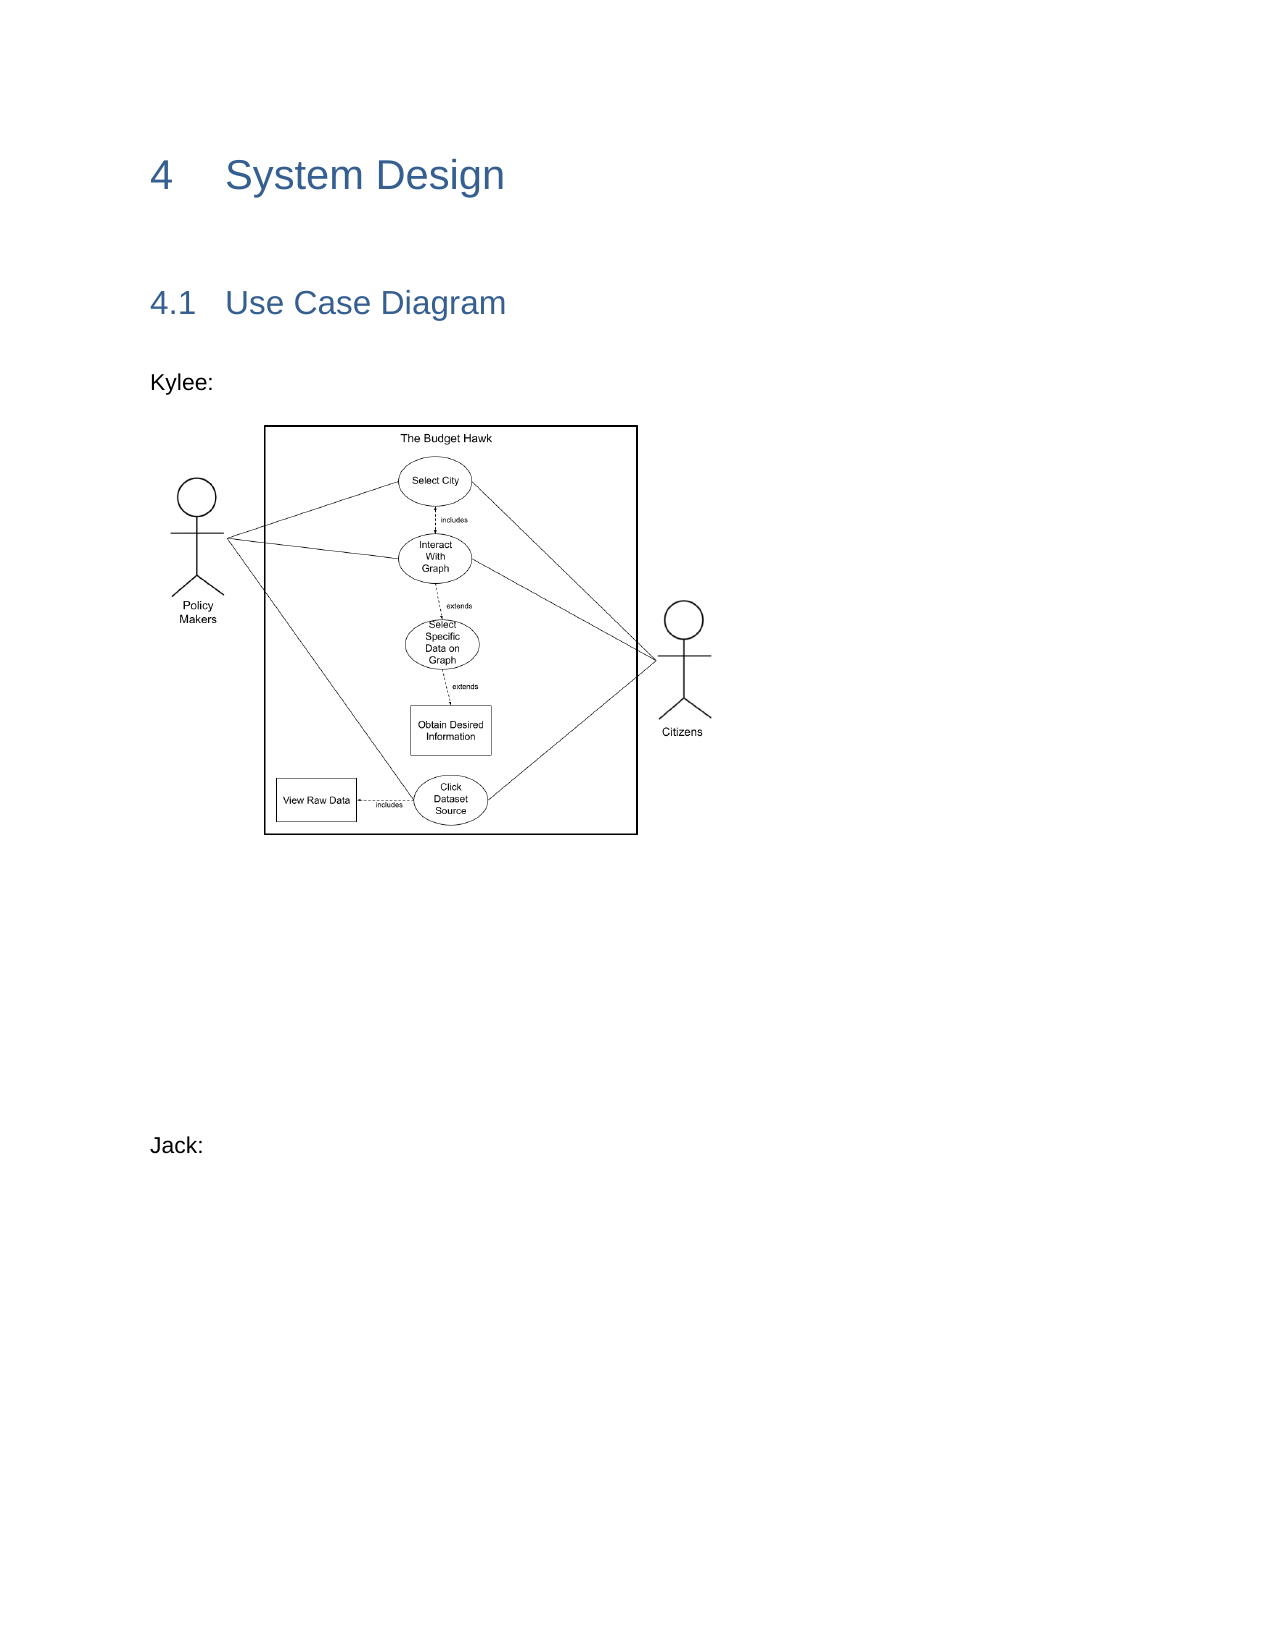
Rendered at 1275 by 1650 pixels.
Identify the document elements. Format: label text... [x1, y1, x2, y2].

text Jack: [150, 1132, 1125, 1158]
subtitle 4.1 Use Case Diagram [150, 283, 1125, 322]
picture [150, 398, 742, 843]
text Kylee: [150, 368, 1125, 395]
subtitle 4 System Design [150, 150, 1125, 198]
